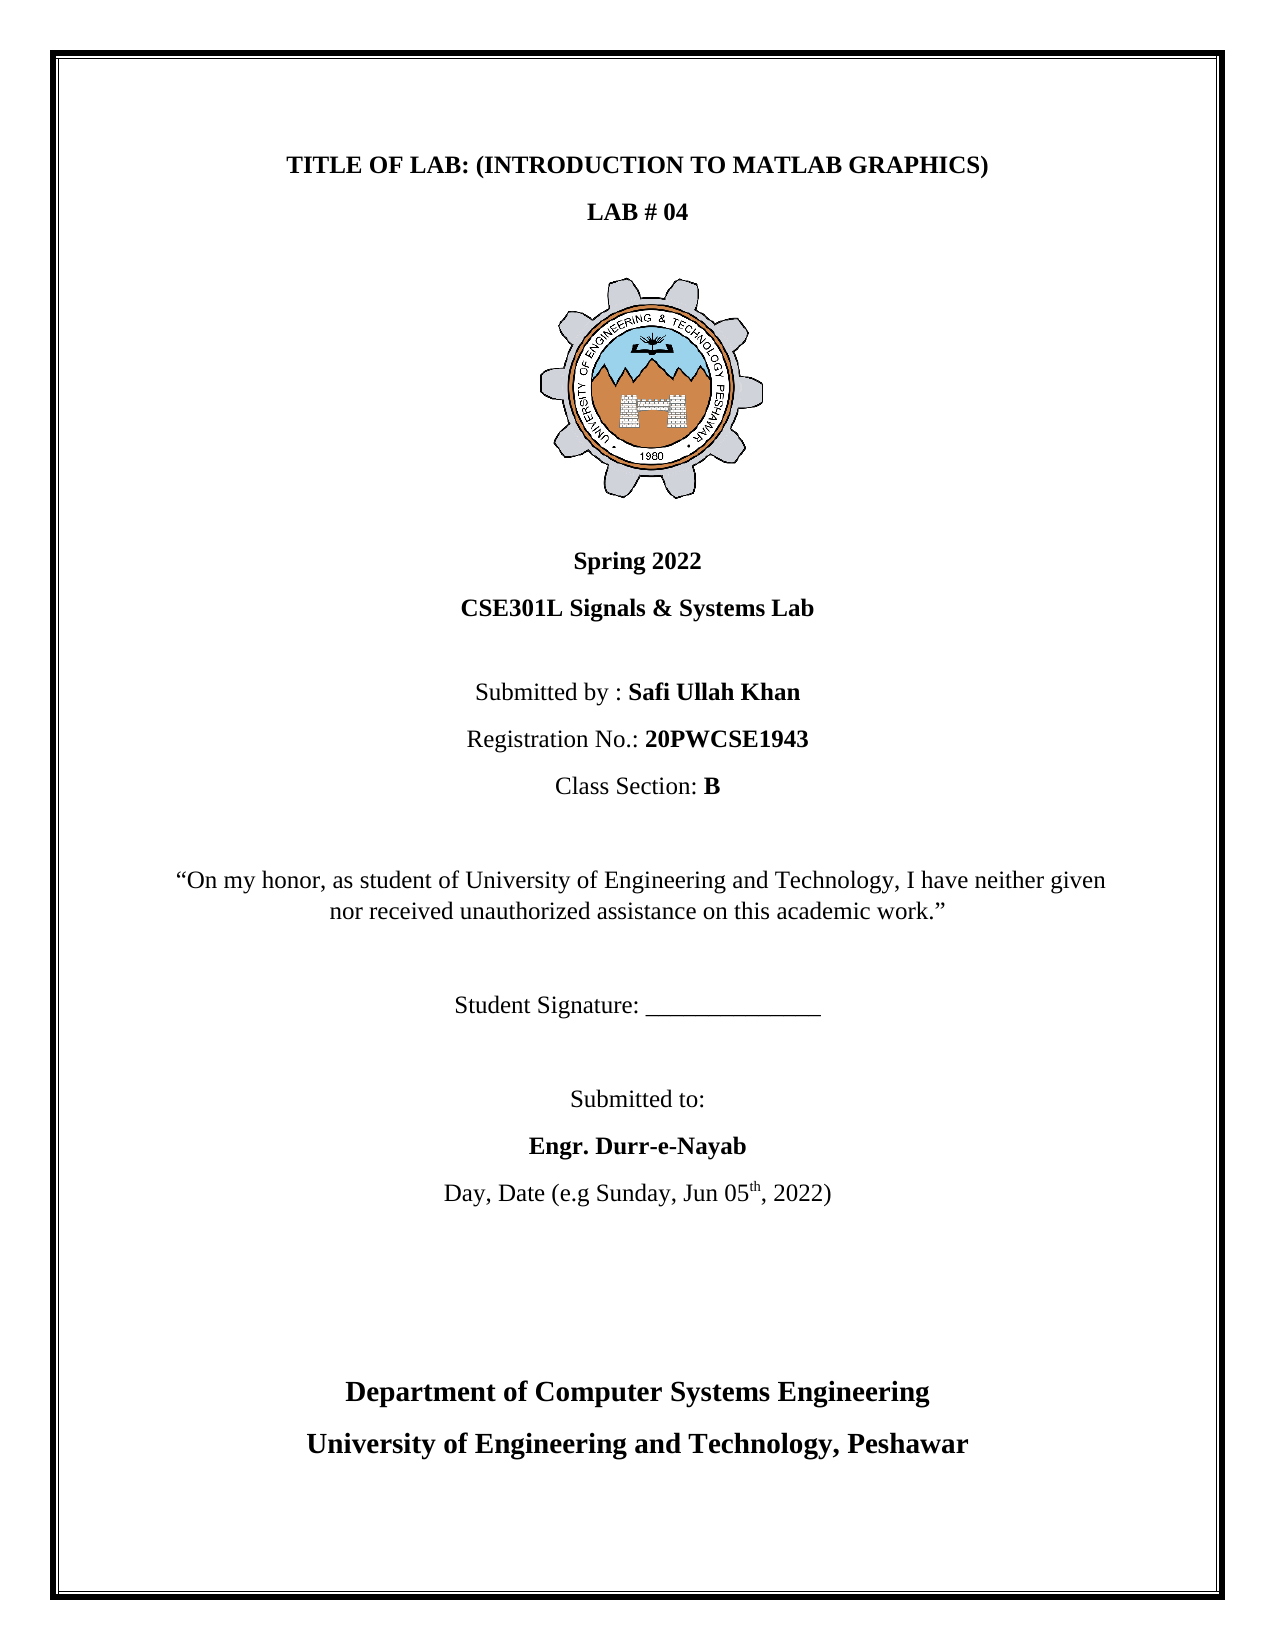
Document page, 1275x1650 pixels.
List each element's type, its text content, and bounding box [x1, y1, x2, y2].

text LAB # 04 [150, 197, 1125, 226]
text Class Section: B [150, 771, 1125, 800]
text Spring 2022 [150, 546, 1125, 574]
text Registration No.: 20PWCSE1943 [150, 724, 1125, 753]
text CSE301L Signals & Systems Lab [150, 593, 1125, 622]
text Department of Computer Systems Engineering [150, 1374, 1125, 1408]
text Submitted to: [150, 1084, 1125, 1113]
text Engr. Durr-e-Nayab [150, 1131, 1125, 1160]
text TITLE OF LAB: (INTRODUCTION TO MATLAB GRAPHICS) [150, 150, 1125, 179]
text “On my honor, as student of University of Engineering and Technology, I have neither given nor received unauthorized assistance on this academic work.” [150, 865, 1125, 924]
picture [536, 273, 771, 503]
text Submitted by : Safi Ullah Khan [150, 677, 1125, 706]
text Student Signature: ______________ [150, 990, 1125, 1019]
text University of Engineering and Technology, Peshawar [150, 1426, 1125, 1460]
text Day, Date (e.g Sunday, Jun 05th, 2022) [150, 1178, 1125, 1207]
